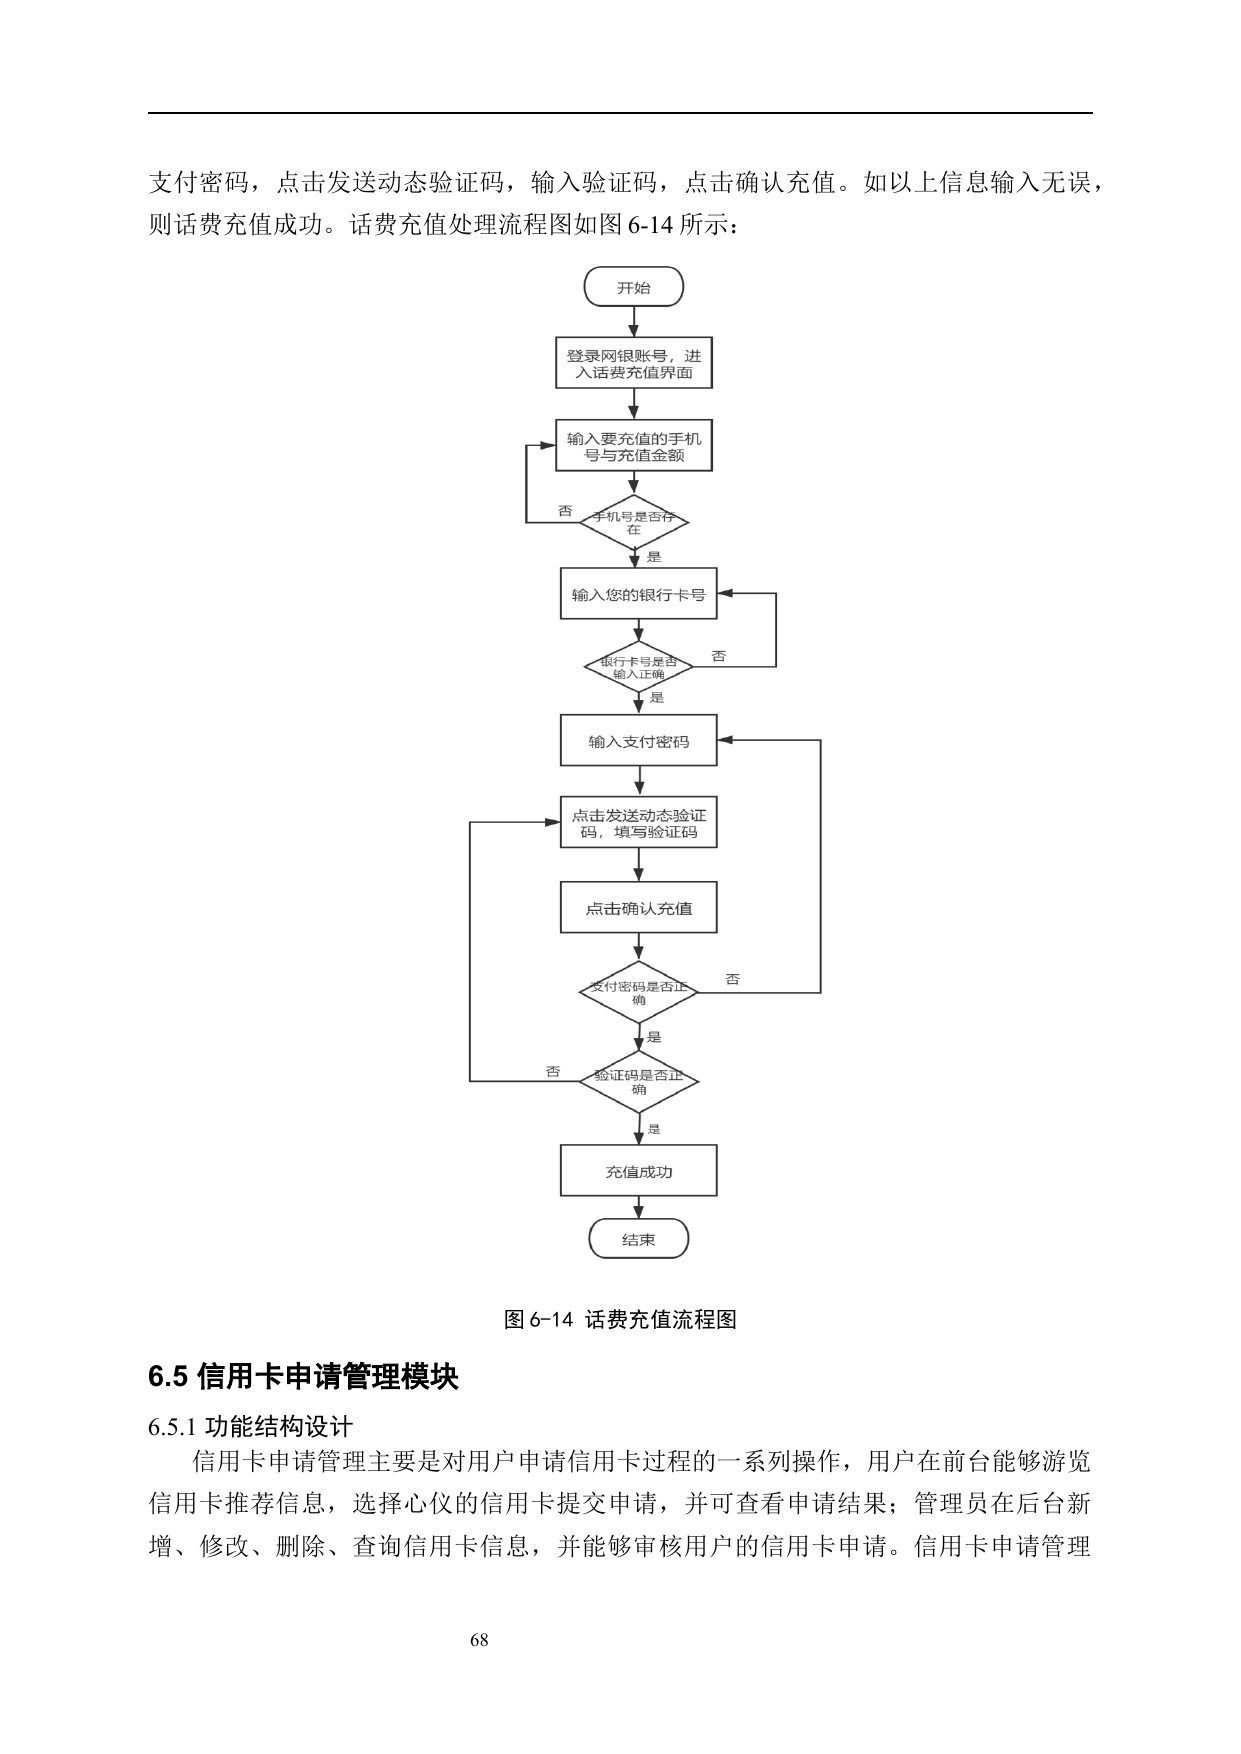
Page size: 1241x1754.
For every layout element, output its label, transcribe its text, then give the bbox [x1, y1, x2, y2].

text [148, 1443, 1093, 1561]
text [148, 164, 1093, 240]
picture [445, 247, 845, 1277]
text 图6-14 话费充值流程图 [148, 1301, 1093, 1334]
subtitle 6.5.1 功能结构设计 [148, 1409, 1093, 1443]
subtitle 6.5 信用卡申请管理模块 [148, 1341, 1093, 1409]
